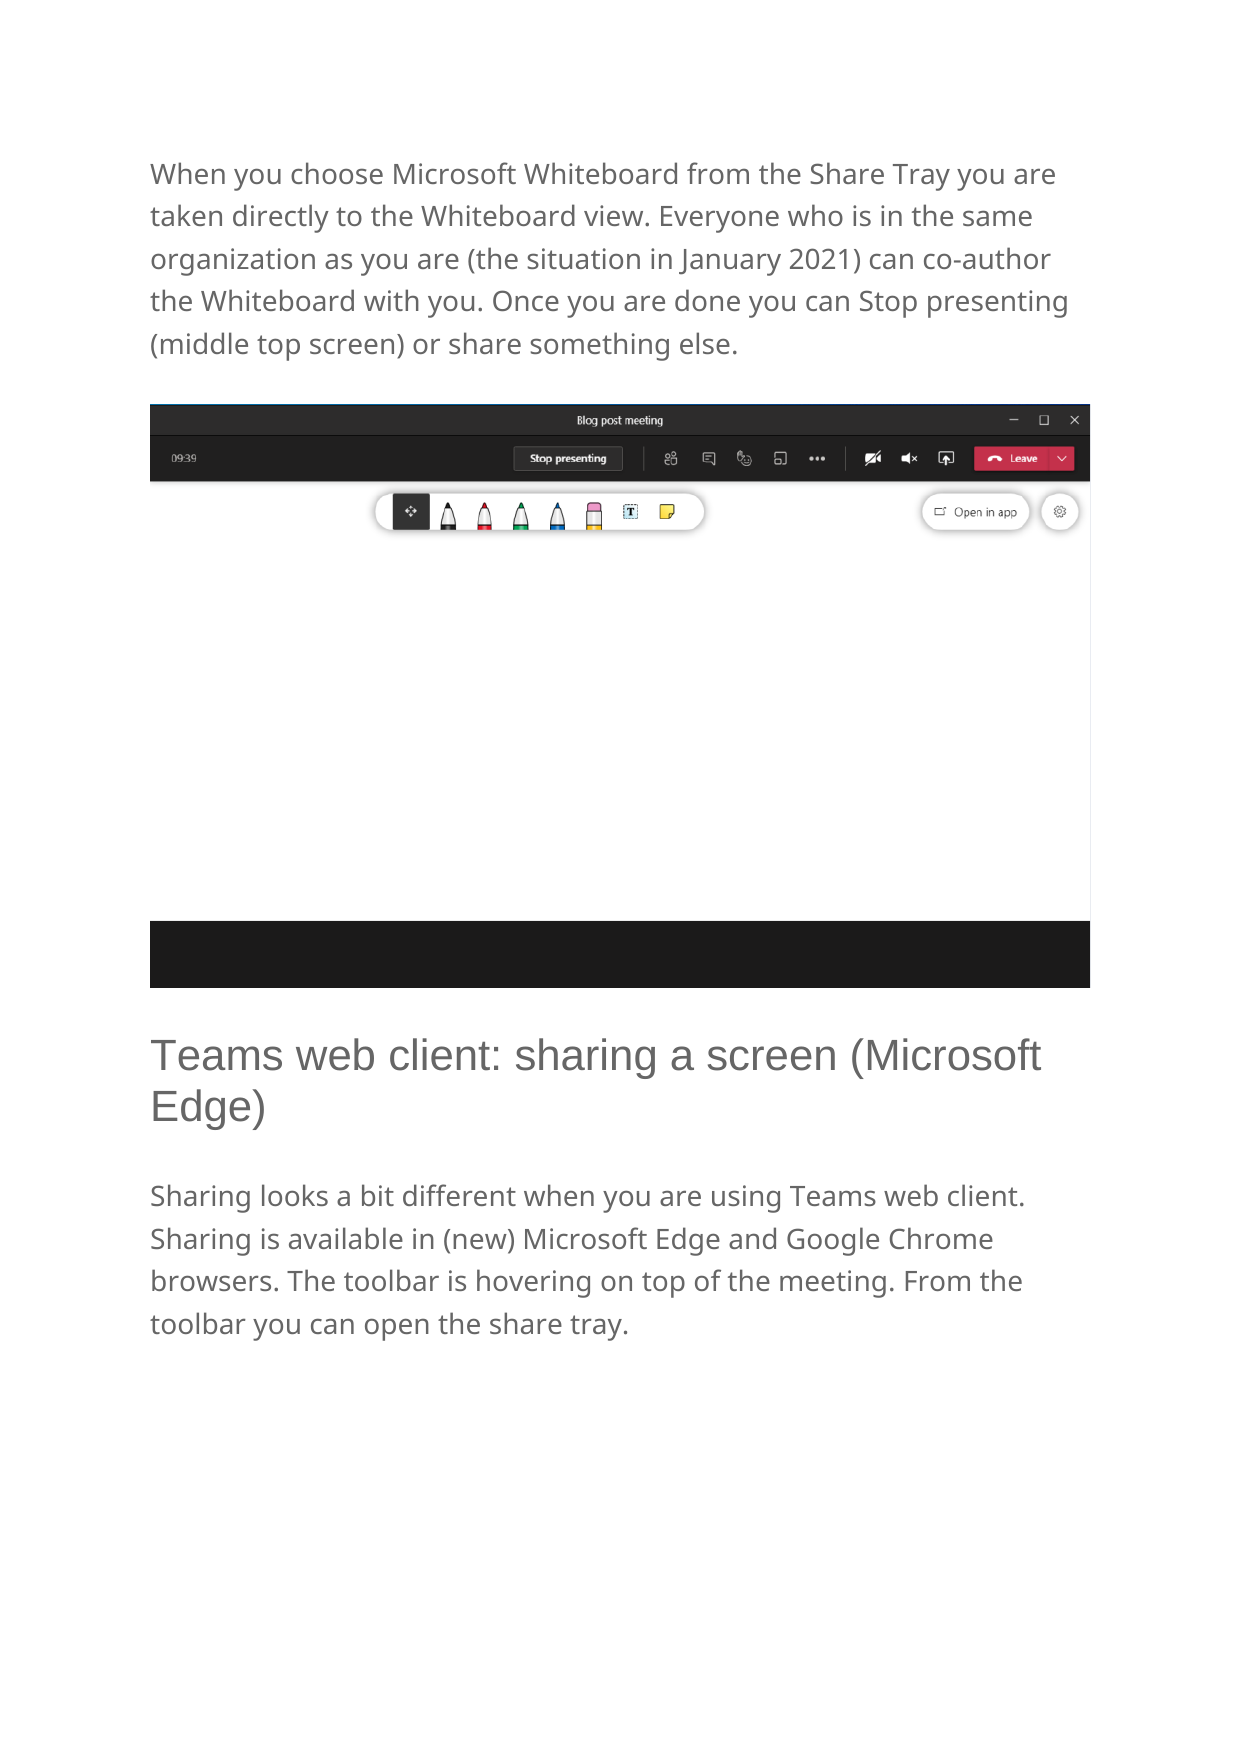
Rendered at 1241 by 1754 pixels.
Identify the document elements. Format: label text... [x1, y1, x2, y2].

picture [150, 404, 1091, 988]
text When you choose Microsoft Whiteboard from the Share Tray you are taken directly to the Whiteboard view. Everyone who is in the same organization as you are (the situation in January 2021) can co-author the Whiteboard with you. Once you are done you can Stop presenting (middle top screen) or share something else. [150, 150, 1090, 362]
text Teams web client: sharing a screen (Microsoft Edge) [150, 1030, 1090, 1130]
text Sharing looks a bit different when you are using Teams web client. Sharing is available in (new) Microsoft Edge and Google Chrome browsers. The toolbar is hovering on top of the meeting. From the toolbar you can open the share tray. [150, 1173, 1090, 1343]
